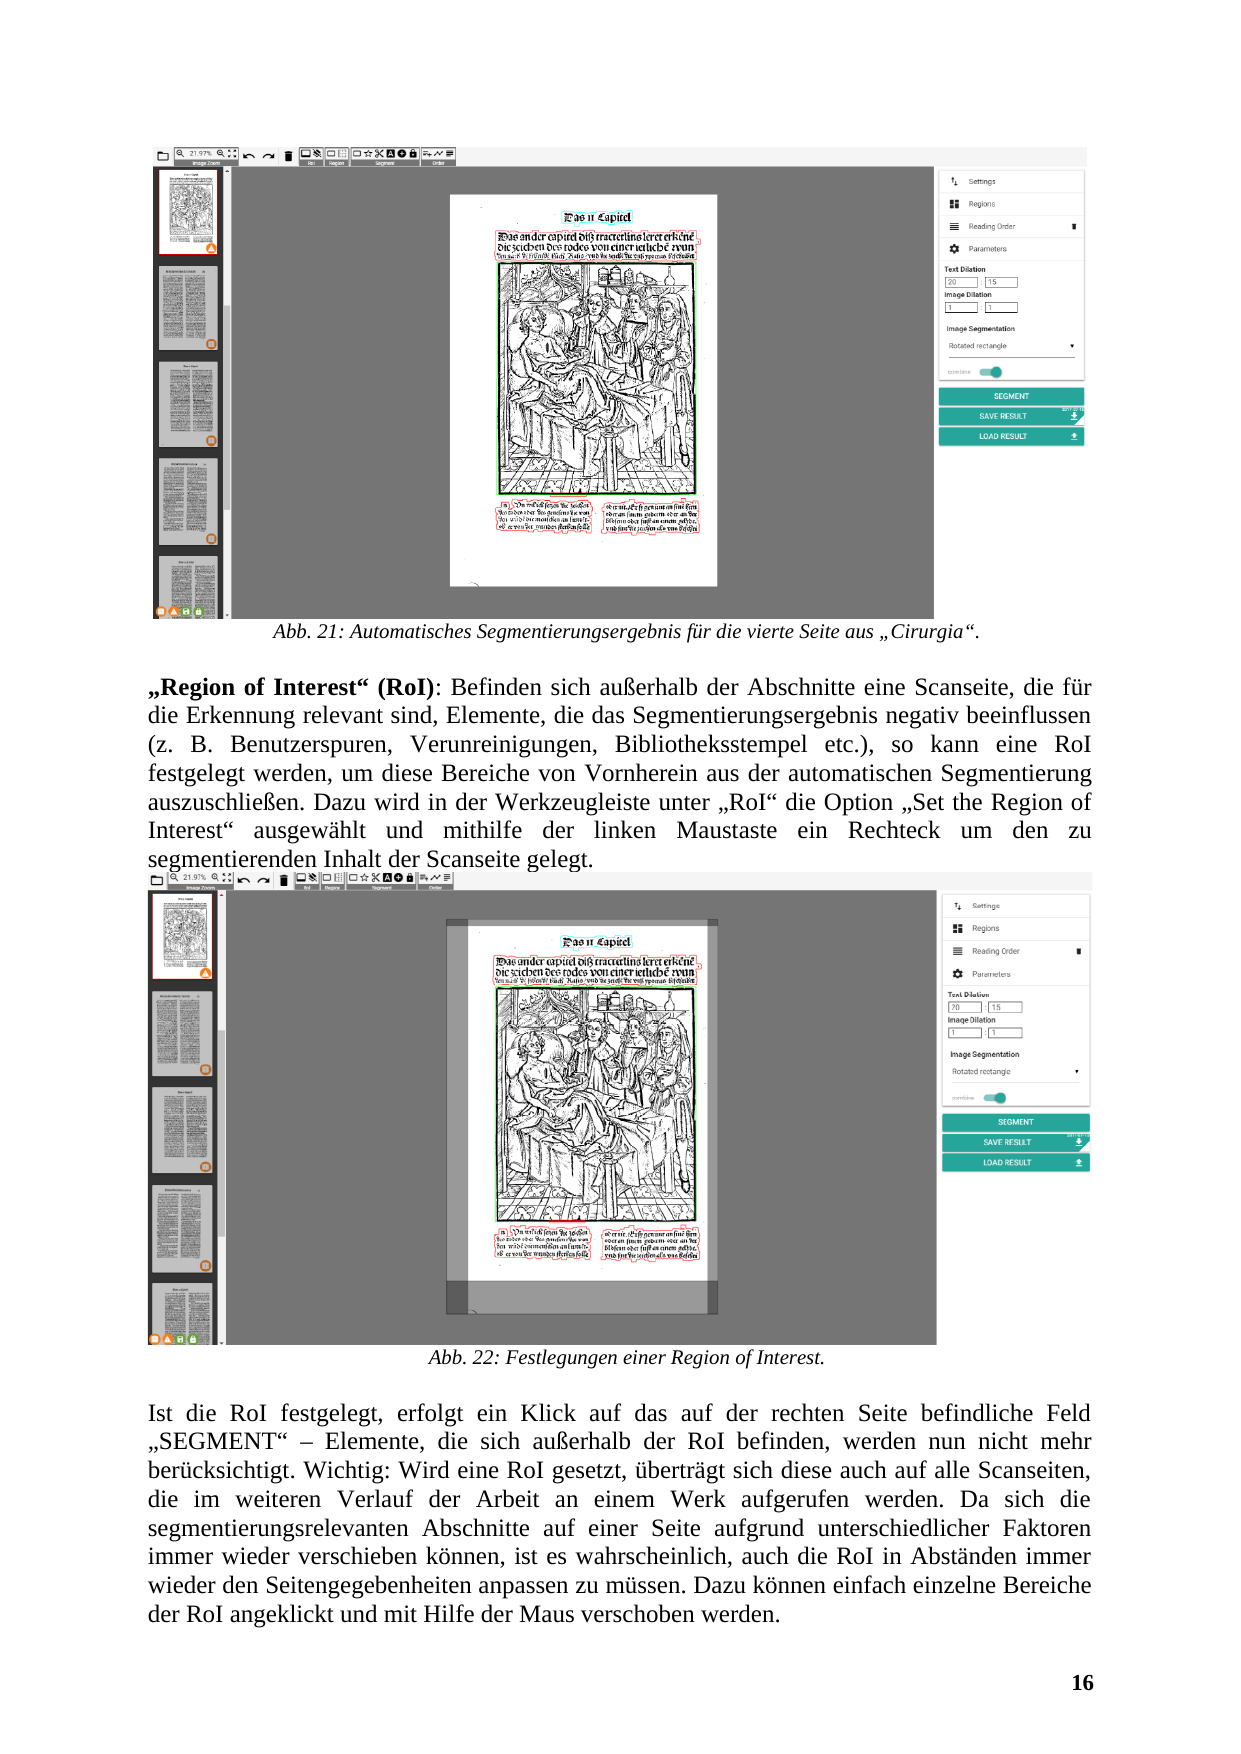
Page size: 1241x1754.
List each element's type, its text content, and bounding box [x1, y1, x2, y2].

text „Region of Interest“ (RoI): Befinden sich außerhalb der Abschnitte eine Scanseite, die für die Erkennung relevant sind, Elemente, die das Segmentierungsergebnis negativ beeinflussen (z. B. Benutzerspuren, Verunreinigungen, Bibliotheksstempel etc.), so kann eine RoI festgelegt werden, um diese Bereiche von Vornherein aus der automatischen Segmentierung auszuschließen. Dazu wird in der Werkzeugleiste unter „RoI“ die Option „Set the Region of Interest“ ausgewählt und mithilfe der linken Maustaste ein Rechteck um den zu segmentierenden Inhalt der Scanseite gelegt. [148, 672, 1092, 872]
picture [153, 147, 1088, 619]
text Abb. 22: Festlegungen einer Region of Interest. [148, 1345, 1092, 1369]
list Ist die RoI festgelegt, erfolgt ein Klick auf das auf der rechten Seite befindliche Feld „SEGMENT“ – Elemente, die sich außerhalb der RoI befinden, werden nun nicht mehr berücksichtigt. Wichtig: Wird eine RoI gesetzt, überträgt sich diese auch auf alle Scanseiten, die im weiteren Verlauf der Arbeit an einem Werk aufgerufen werden. Da sich die segmentierungsrelevanten Abschnitte auf einer Seite aufgrund unterschiedlicher Faktoren immer wieder verschieben können, ist es wahrscheinlich, auch die RoI in Abständen immer wieder den Seitengegebenheiten anpassen zu müssen. Dazu können einfach einzelne Bereiche der RoI angeklickt und mit Hilfe der Maus verschoben werden. [148, 1398, 1092, 1628]
text Abb. 21: Automatisches Segmentierungsergebnis für die vierte Seite aus „Cirurgia“. [148, 619, 1092, 643]
